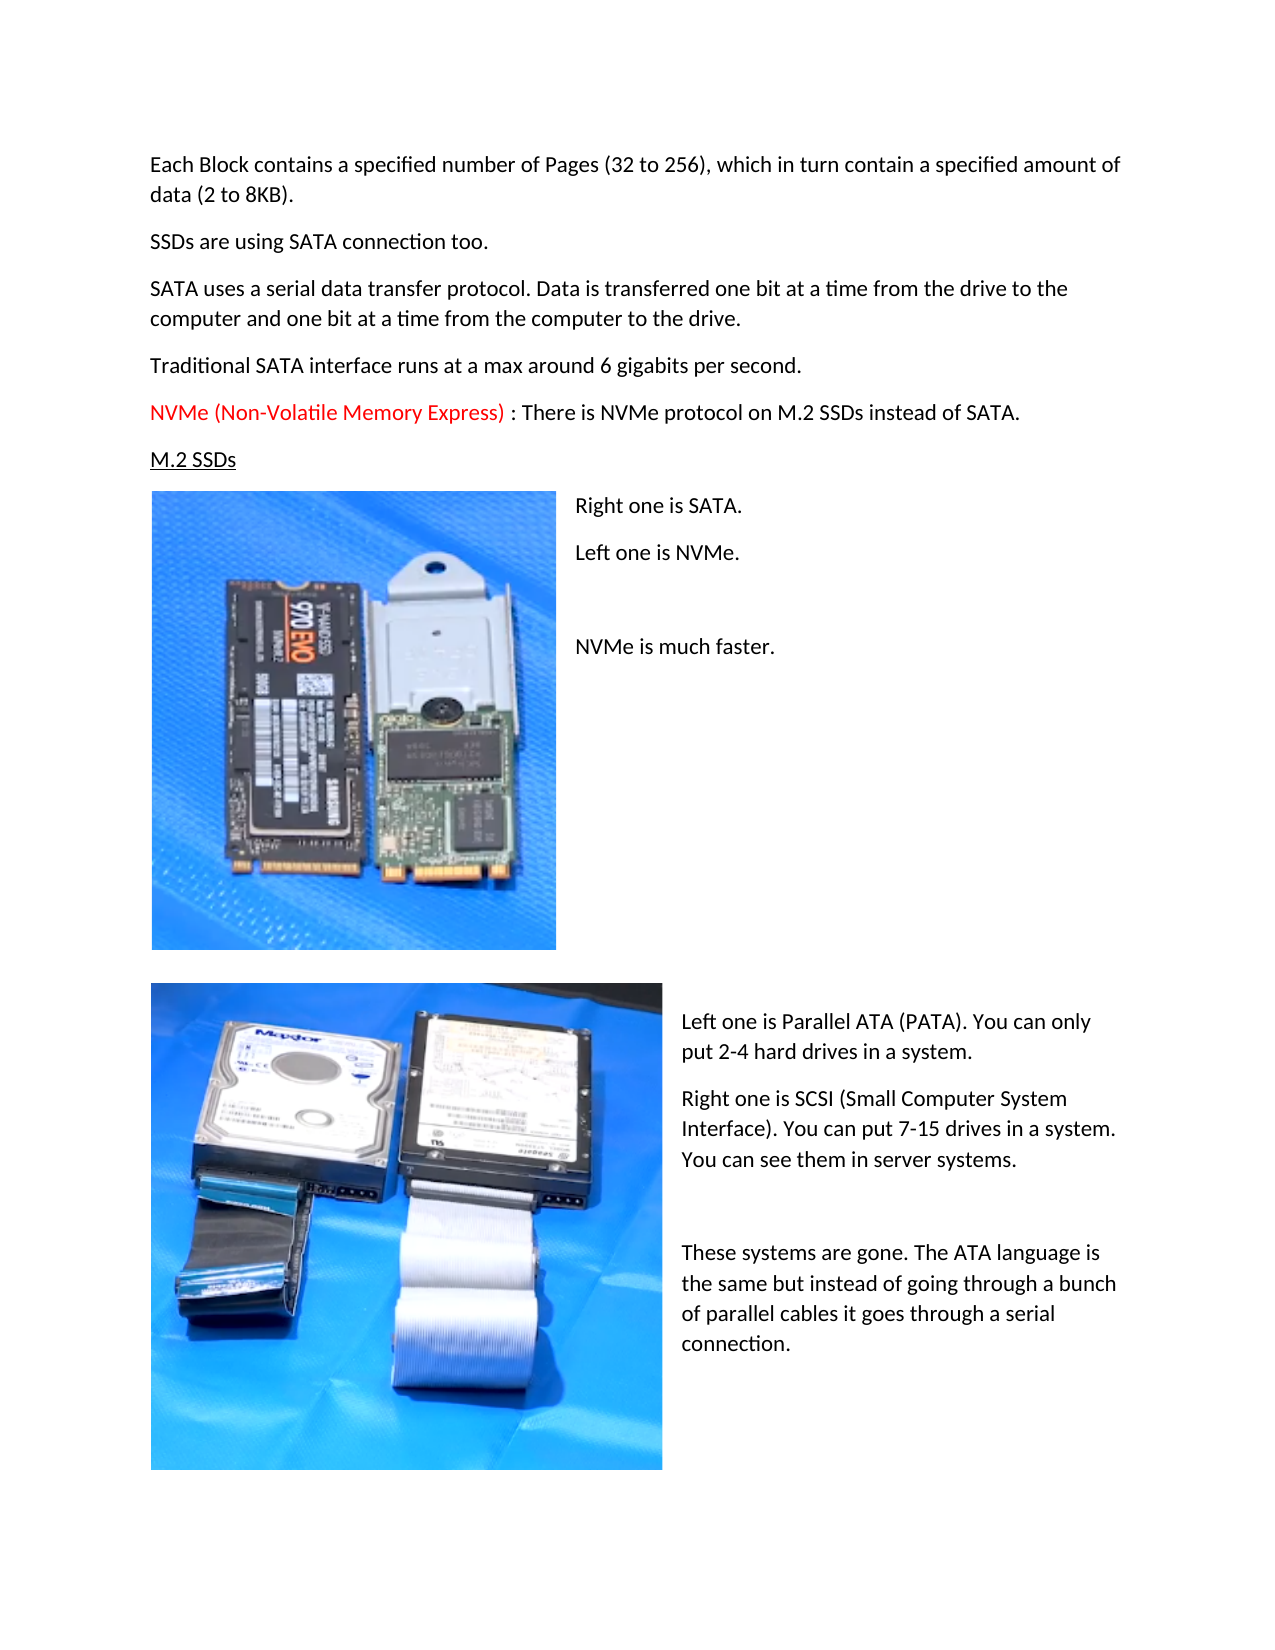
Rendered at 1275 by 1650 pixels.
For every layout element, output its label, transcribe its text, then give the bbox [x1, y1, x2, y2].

picture [150, 983, 662, 1468]
text NVMe (Non-Volatile Memory Express) : There is NVMe protocol on M.2 SSDs instead of SATA. [150, 398, 1125, 426]
text Left one is NVMe. [555, 538, 1125, 567]
picture [150, 491, 555, 948]
text Traditional SATA interface runs at a max around 6 gigabits per second. [150, 351, 1125, 379]
text Each Block contains a specified number of Pages (32 to 256), which in turn contain a specified amount of data (2 to 8KB). [150, 150, 1125, 208]
text These systems are gone. The ATA language is the same but instead of going through a bunch of parallel cables it goes through a serial connection. [662, 1238, 1125, 1357]
text M.2 SSDs [150, 445, 1125, 473]
text Right one is SCSI (Small Computer System Interface). You can put 7-15 drives in a system. You can see them in server systems. [662, 1084, 1125, 1173]
text Right one is SATA. [555, 492, 1125, 520]
text NVMe is much faster. [555, 632, 1125, 660]
text Left one is Parallel ATA (PATA). You can only put 2-4 hard drives in a system. [662, 1007, 1125, 1066]
text SSDs are using SATA connection too. [150, 227, 1125, 255]
text SATA uses a serial data transfer protocol. Data is transferred one bit at a time from the drive to the computer and one bit at a time from the computer to the drive. [150, 274, 1125, 332]
